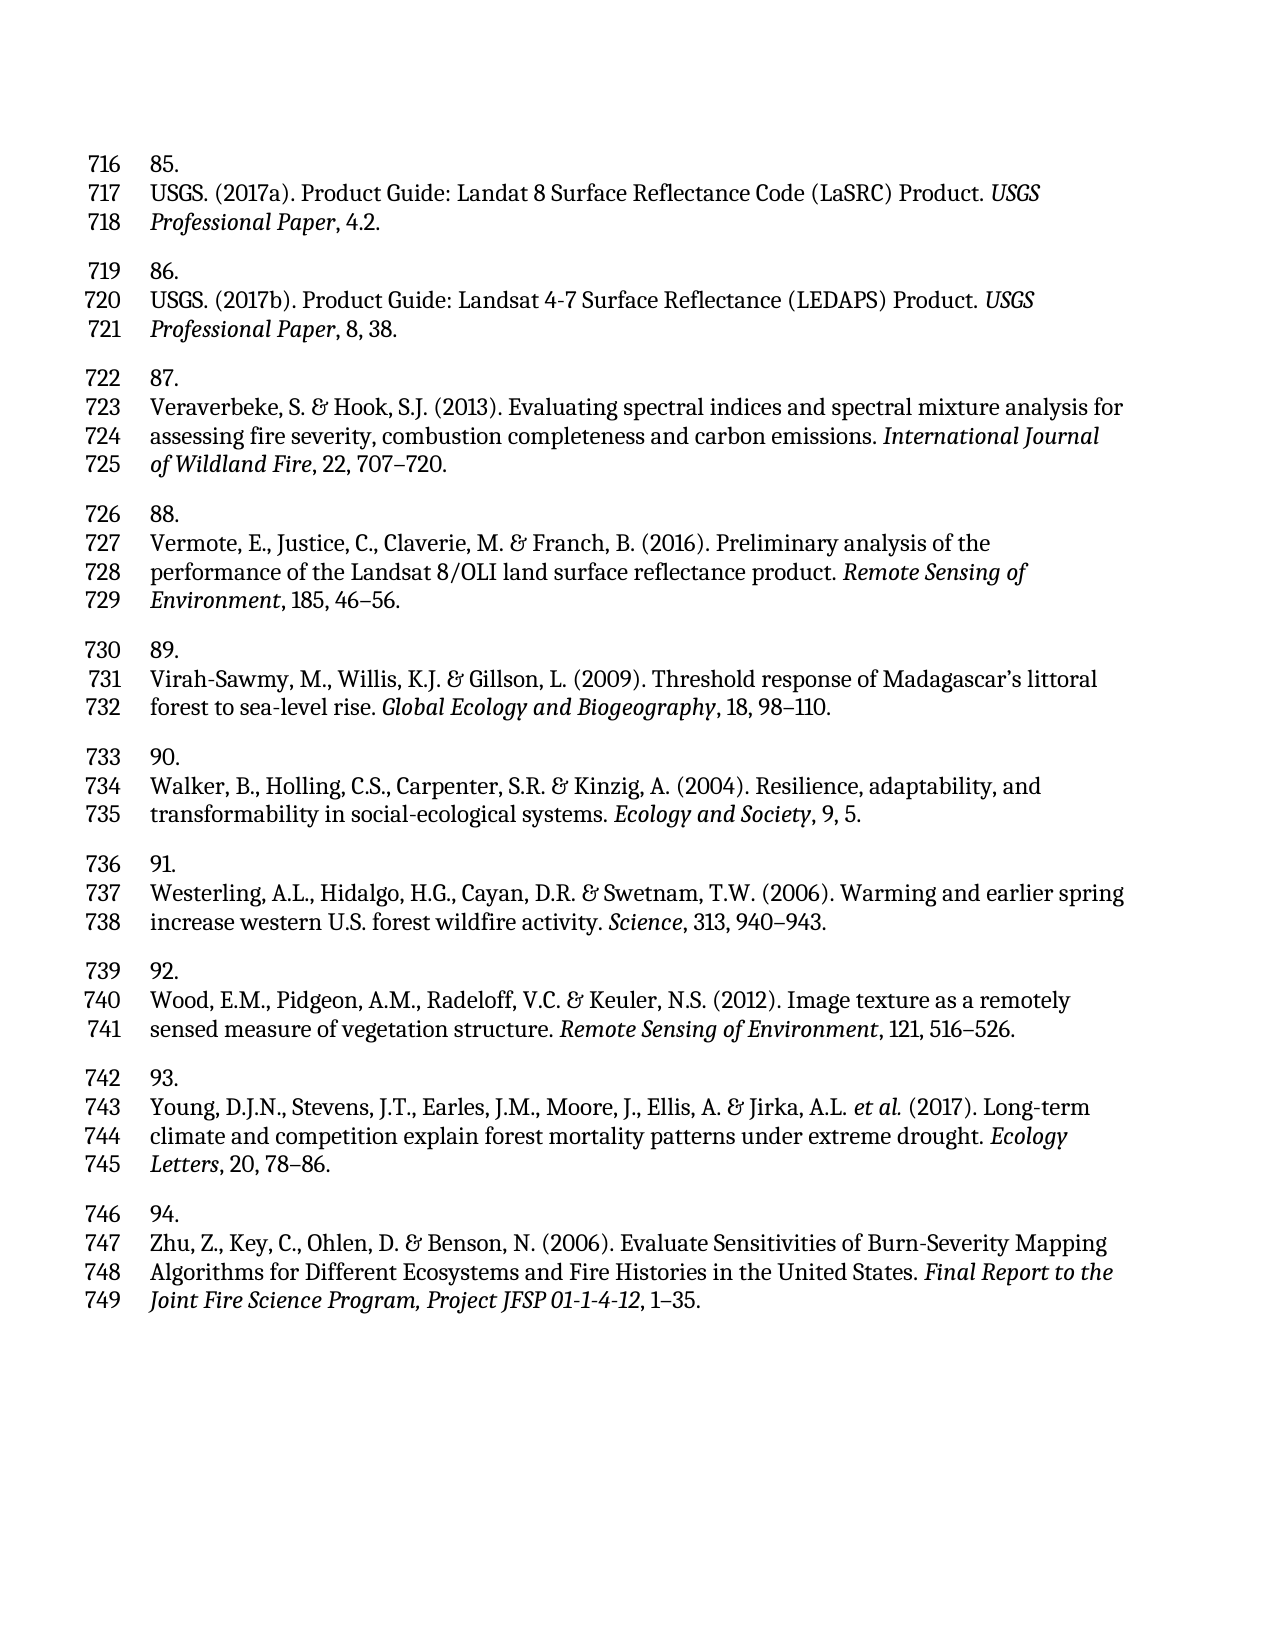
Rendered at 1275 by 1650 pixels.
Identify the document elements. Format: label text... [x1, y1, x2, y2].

text 88. Vermote, E., Justice, C., Claverie, M. & Franch, B. (2016). Preliminary analysis of the performance of the Landsat 8/OLI land surface reflectance product. Remote Sensing of Environment, 185, 46–56. [150, 500, 1125, 615]
text 90. Walker, B., Holling, C.S., Carpenter, S.R. & Kinzig, A. (2004). Resilience, adaptability, and transformability in social-ecological systems. Ecology and Society, 9, 5. [150, 743, 1125, 829]
text 94. Zhu, Z., Key, C., Ohlen, D. & Benson, N. (2006). Evaluate Sensitivities of Burn-Severity Mapping Algorithms for Different Ecosystems and Fire Histories in the United States. Final Report to the Joint Fire Science Program, Project JFSP 01-1-4-12, 1–35. [150, 1200, 1125, 1315]
text 87. Veraverbeke, S. & Hook, S.J. (2013). Evaluating spectral indices and spectral mixture analysis for assessing fire severity, combustion completeness and carbon emissions. International Journal of Wildland Fire, 22, 707–720. [150, 364, 1125, 479]
text 91. Westerling, A.L., Hidalgo, H.G., Cayan, D.R. & Swetnam, T.W. (2006). Warming and earlier spring increase western U.S. forest wildfire activity. Science, 313, 940–943. [150, 850, 1125, 936]
text 93. Young, D.J.N., Stevens, J.T., Earles, J.M., Moore, J., Ellis, A. & Jirka, A.L. et al. (2017). Long-term climate and competition explain forest mortality patterns under extreme drought. Ecology Letters, 20, 78–86. [150, 1064, 1125, 1179]
text 85. USGS. (2017a). Product Guide: Landat 8 Surface Reflectance Code (LaSRC) Product. USGS Professional Paper, 4.2. [150, 150, 1125, 236]
text 92. Wood, E.M., Pidgeon, A.M., Radeloff, V.C. & Keuler, N.S. (2012). Image texture as a remotely sensed measure of vegetation structure. Remote Sensing of Environment, 121, 516–526. [150, 957, 1125, 1043]
text 89. Virah-Sawmy, M., Willis, K.J. & Gillson, L. (2009). Threshold response of Madagascar’s littoral forest to sea-level rise. Global Ecology and Biogeography, 18, 98–110. [150, 636, 1125, 722]
text 86. USGS. (2017b). Product Guide: Landsat 4-7 Surface Reflectance (LEDAPS) Product. USGS Professional Paper, 8, 38. [150, 257, 1125, 343]
